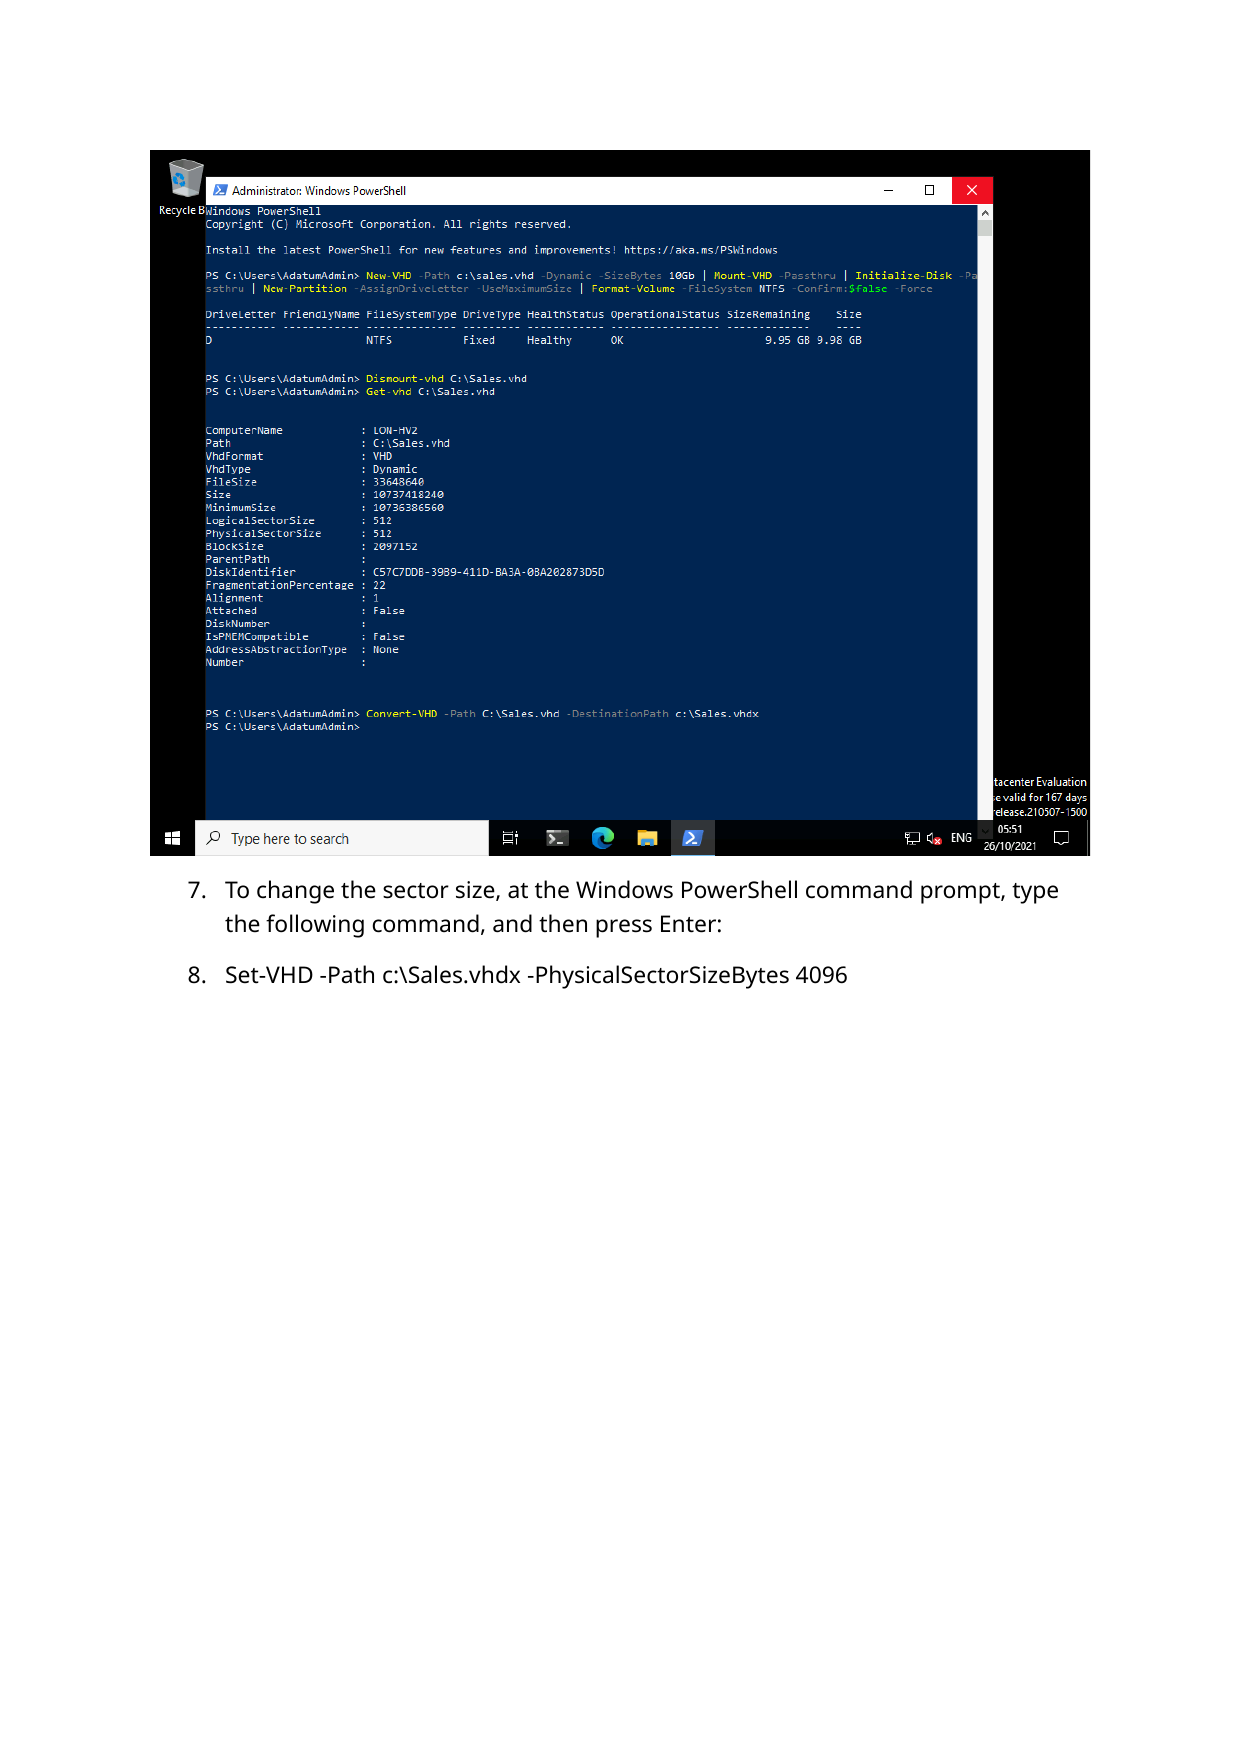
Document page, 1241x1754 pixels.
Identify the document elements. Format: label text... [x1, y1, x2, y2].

list To change the sector size, at the Windows PowerShell command prompt, type the following command, and then press Enter: [187, 874, 1090, 939]
picture [150, 150, 1091, 856]
list Set-VHD -Path c:\Sales.vhdx -PhysicalSectorSizeBytes 4096 [187, 958, 1090, 990]
